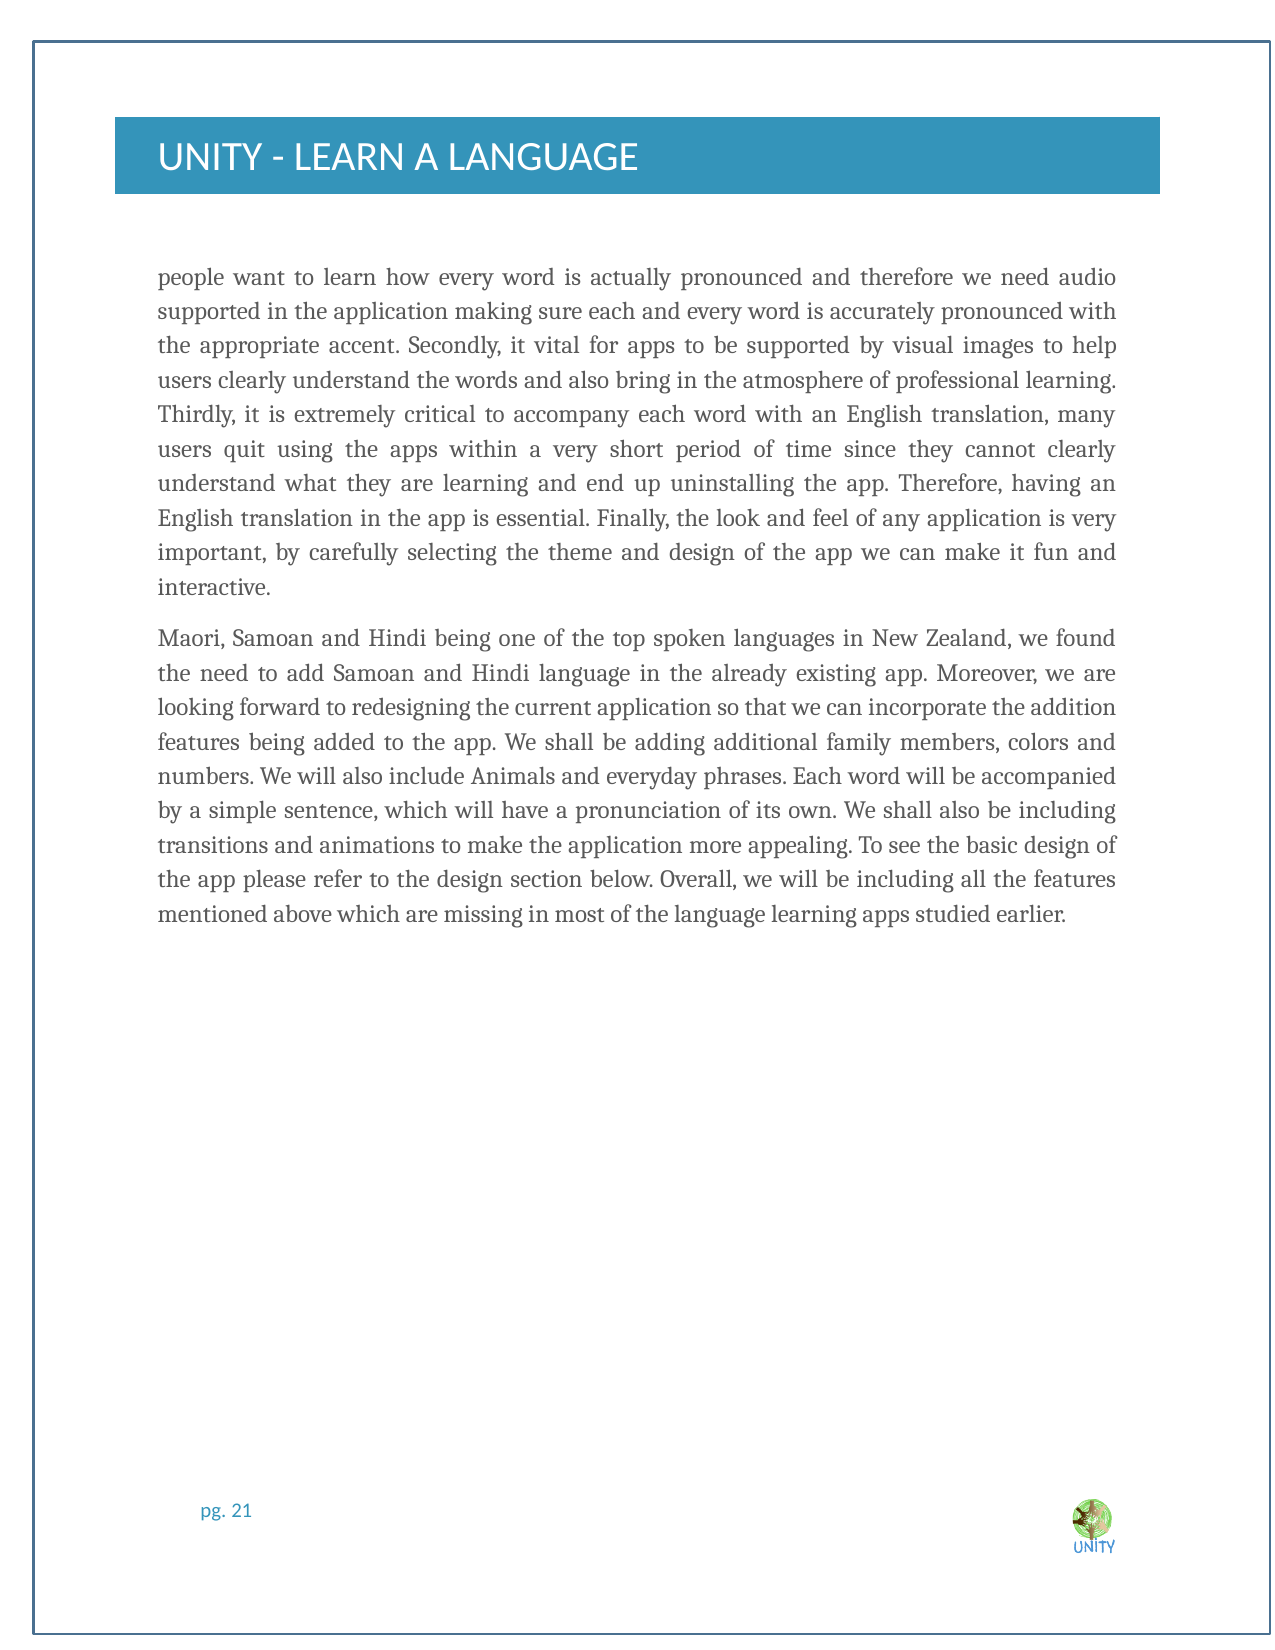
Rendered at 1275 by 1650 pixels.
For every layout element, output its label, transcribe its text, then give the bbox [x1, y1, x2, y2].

text Maori, Samoan and Hindi being one of the top spoken languages in New Zealand, we found the need to add Samoan and Hindi language in the already existing app. Moreover, we are looking forward to redesigning the current application so that we can incorporate the addition features being added to the app. We shall be adding additional family members, colors and numbers. We will also include Animals and everyday phrases. Each word will be accompanied by a simple sentence, which will have a pronunciation of its own. We shall also be including transitions and animations to make the application more appealing. To see the basic design of the app please refer to the design section below. Overall, we will be including all the features mentioned above which are missing in most of the language learning apps studied earlier. [157, 624, 1117, 928]
picture [1067, 1492, 1116, 1558]
